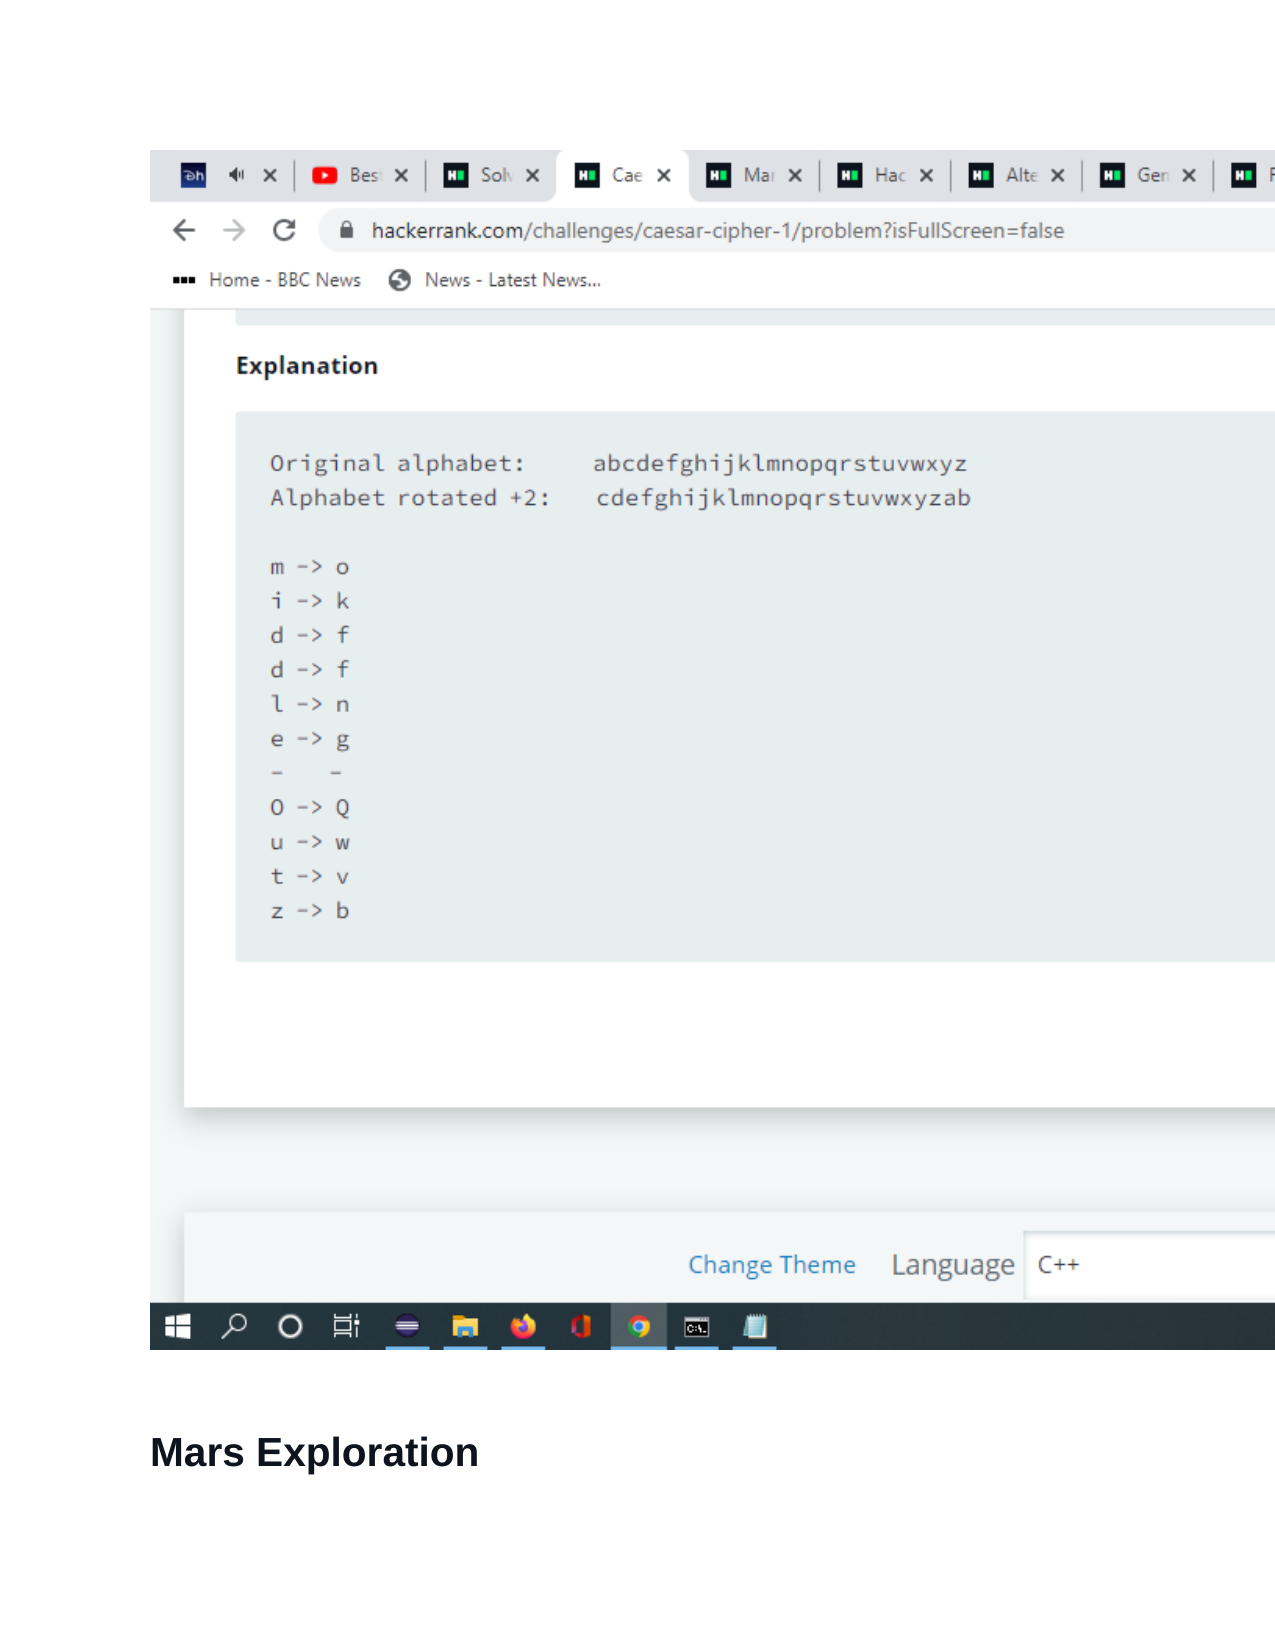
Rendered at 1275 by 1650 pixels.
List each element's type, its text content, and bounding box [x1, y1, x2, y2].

subtitle Mars Exploration [150, 1428, 1125, 1475]
picture [150, 150, 1275, 1350]
